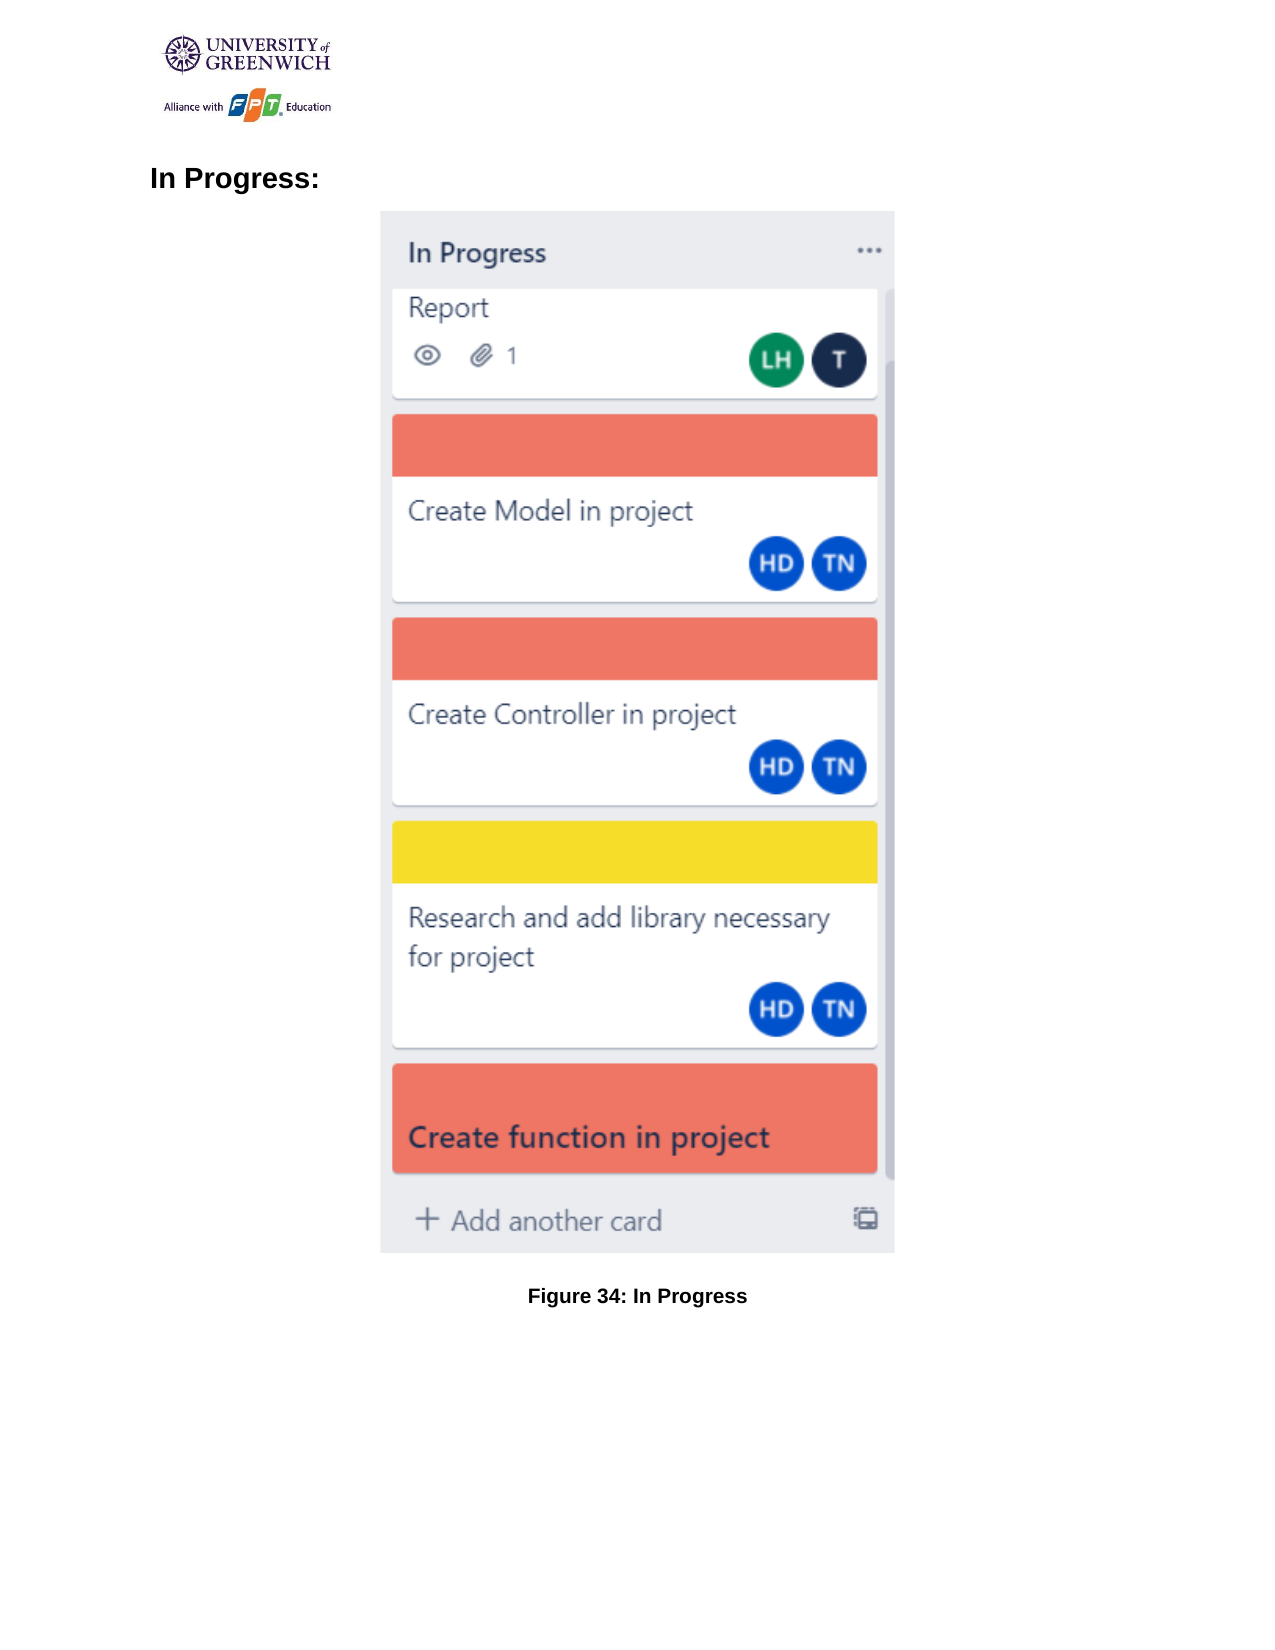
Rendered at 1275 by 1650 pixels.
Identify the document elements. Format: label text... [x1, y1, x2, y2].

picture [380, 211, 895, 1253]
picture [150, 21, 343, 133]
text Figure 34: In Progress [150, 1283, 1125, 1307]
subtitle In Progress: [150, 161, 1125, 195]
